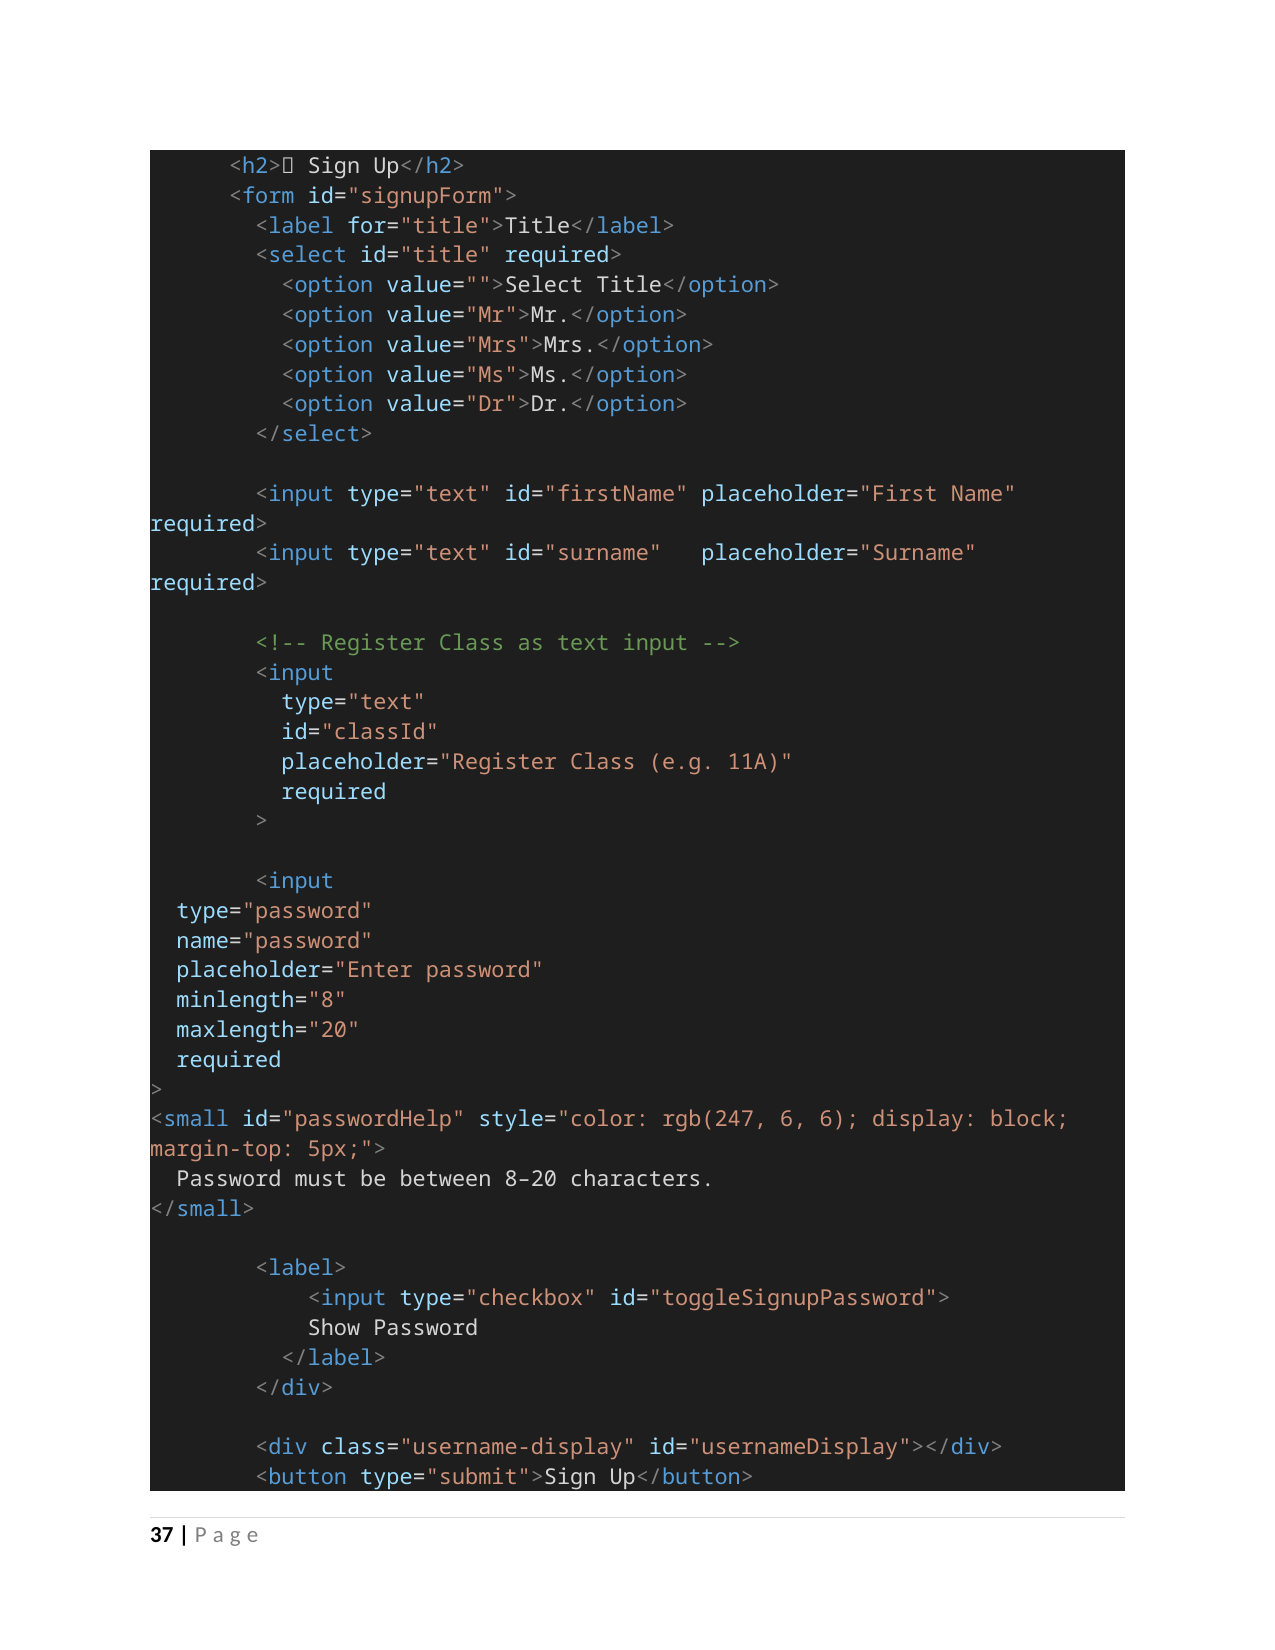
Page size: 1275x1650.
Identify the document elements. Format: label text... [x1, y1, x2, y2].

text > [150, 1073, 1125, 1103]
text <option value="Mrs">Mrs.</option> [150, 329, 1125, 358]
text <option value="">Select Title</option> [150, 269, 1125, 299]
text <input [150, 865, 1125, 895]
text <h2>📝 Sign Up</h2> [150, 150, 1125, 180]
text maxlength="20" [150, 1014, 1125, 1044]
text name="password" [150, 924, 1125, 954]
text required [150, 1044, 1125, 1073]
text required [150, 776, 1125, 805]
text id="classId" [150, 716, 1125, 746]
text <option value="Ms">Ms.</option> [150, 358, 1125, 388]
text placeholder="Register Class (e.g. 11A)" [150, 746, 1125, 776]
text </small> [150, 1193, 1125, 1222]
text <form id="signupForm"> [150, 180, 1125, 209]
text <label> [150, 1252, 1125, 1282]
text </label> [150, 1342, 1125, 1371]
text > [150, 805, 1125, 835]
text <!-- Register Class as text input --> [150, 627, 1125, 656]
text <div class="username-display" id="usernameDisplay"></div> [150, 1431, 1125, 1461]
text <input type="text" id="surname" placeholder="Surname" required> [150, 537, 1125, 597]
text </select> [150, 418, 1125, 448]
text </div> [150, 1371, 1125, 1401]
text <input [150, 656, 1125, 686]
text <small id="passwordHelp" style="color: rgb(247, 6, 6); display: block; margin-top: 5px;"> [150, 1103, 1125, 1163]
text Show Password [150, 1312, 1125, 1342]
text <input type="text" id="firstName" placeholder="First Name" required> [150, 478, 1125, 537]
text type="password" [150, 895, 1125, 924]
text minlength="8" [150, 984, 1125, 1014]
text <option value="Mr">Mr.</option> [150, 299, 1125, 329]
text Password must be between 8–20 characters. [150, 1163, 1125, 1193]
text <button type="submit">Sign Up</button> [150, 1461, 1125, 1491]
text <label for="title">Title</label> [150, 209, 1125, 239]
text placeholder="Enter password" [150, 954, 1125, 984]
text <input type="checkbox" id="toggleSignupPassword"> [150, 1282, 1125, 1312]
text type="text" [150, 686, 1125, 716]
text <select id="title" required> [150, 239, 1125, 269]
text <option value="Dr">Dr.</option> [150, 388, 1125, 418]
